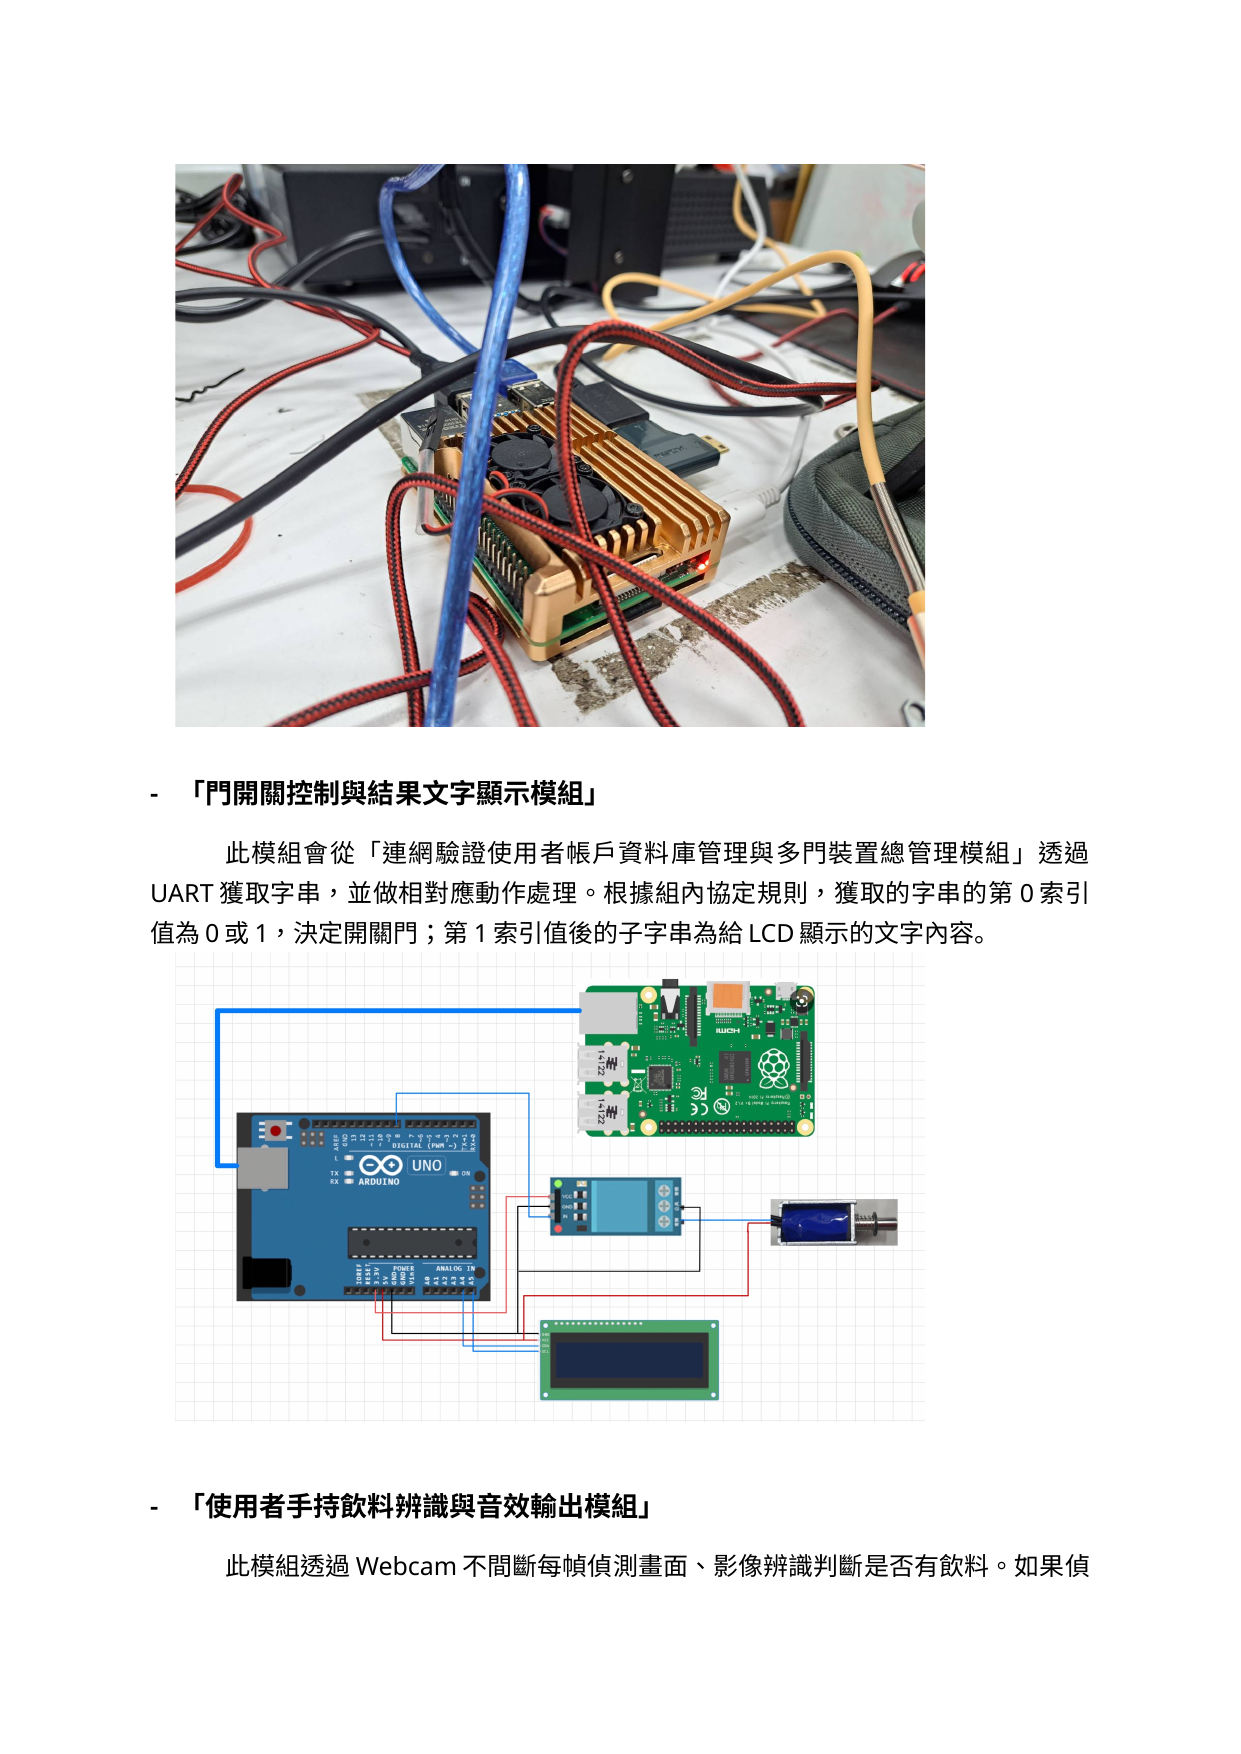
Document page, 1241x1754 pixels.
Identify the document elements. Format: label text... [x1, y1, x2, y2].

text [150, 1546, 1090, 1583]
text 此模組會從「連網驗證使用者帳戶資料庫管理與多門裝置總管理模組」透過UART獲取字串，並做相對應動作處理。根據組內協定規則，獲取的字串的第0索引值為0或1，決定開關門；第1索引值後的子字串為給LCD顯示的文字內容。 [150, 832, 1090, 950]
subtitle 「門開關控制與結果文字顯示模組」 [150, 754, 1090, 829]
subtitle 「使用者手持飲料辨識與音效輸出模組」 [150, 1467, 1090, 1542]
